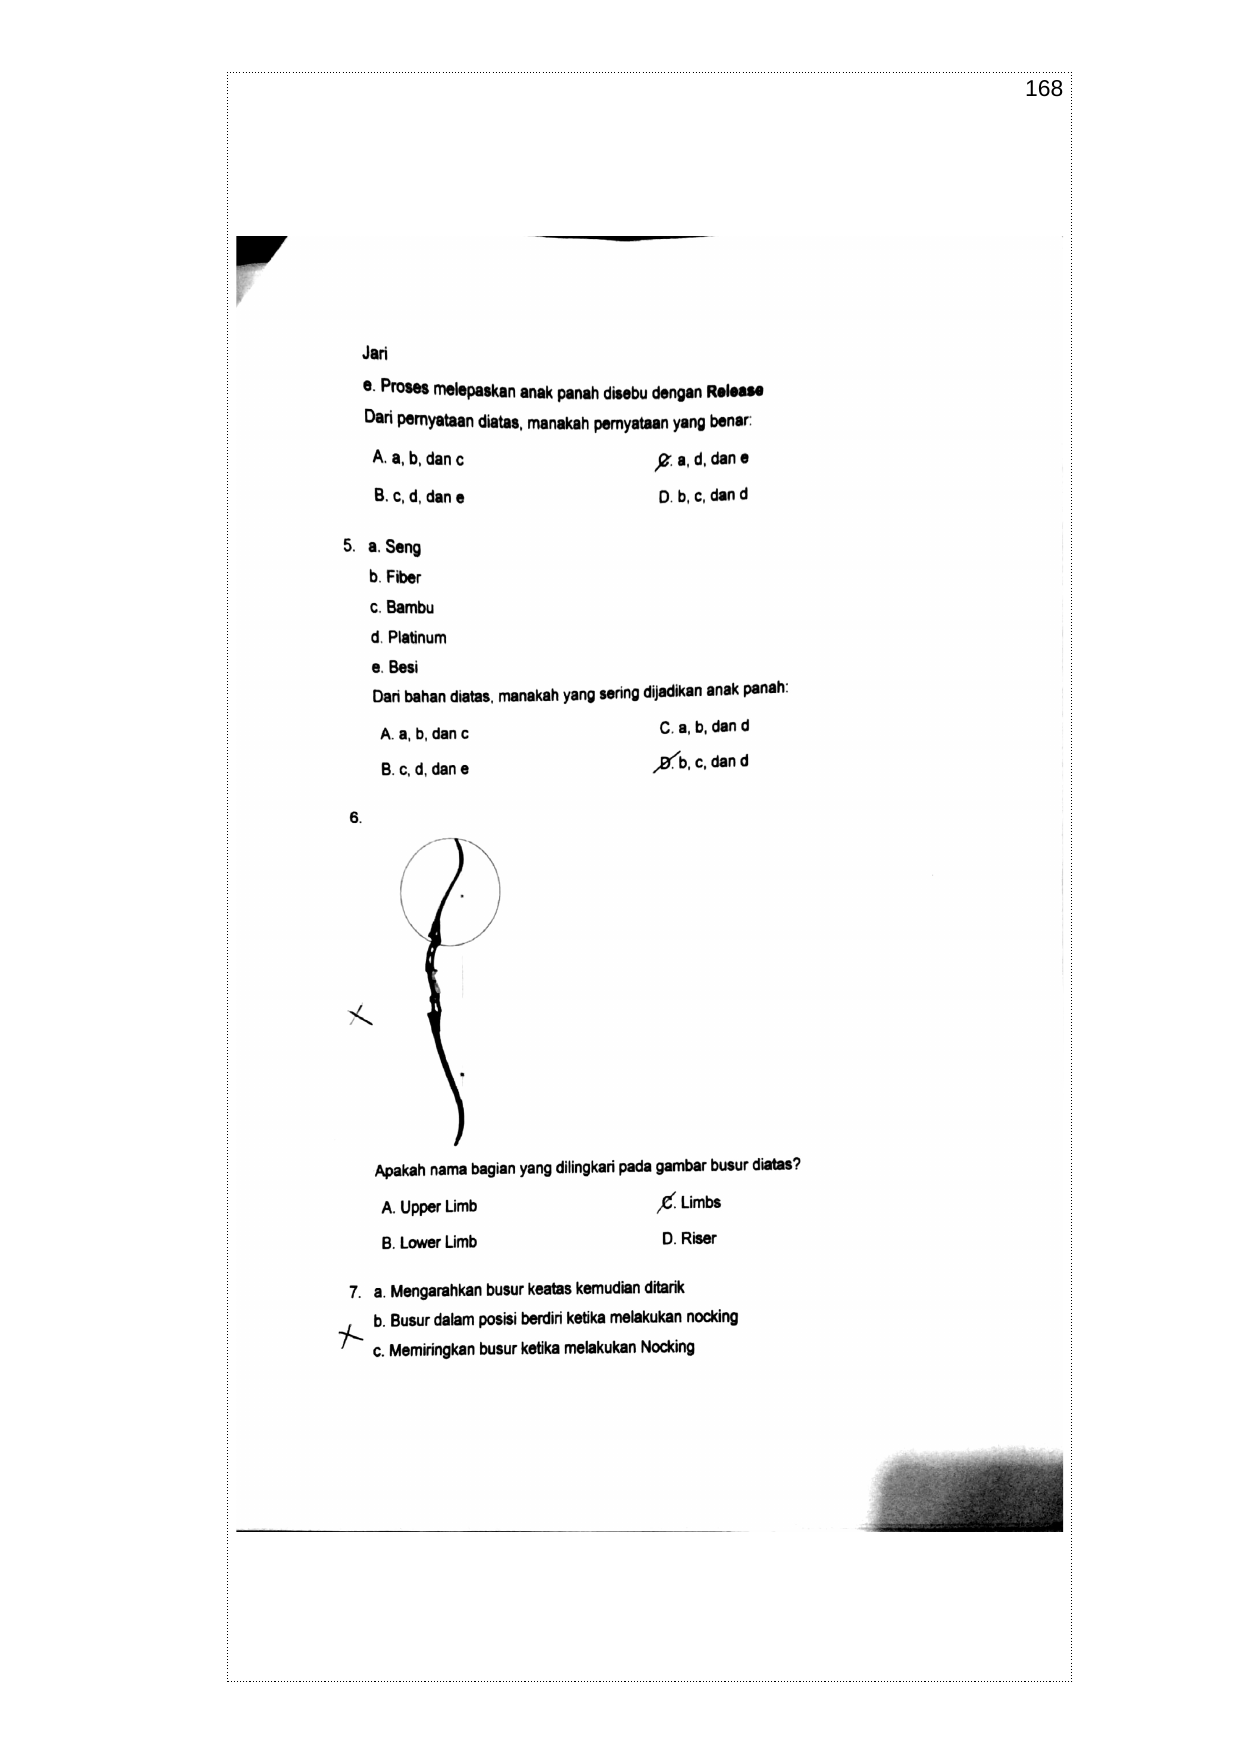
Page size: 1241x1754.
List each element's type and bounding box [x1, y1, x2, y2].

picture [236, 236, 1064, 1532]
